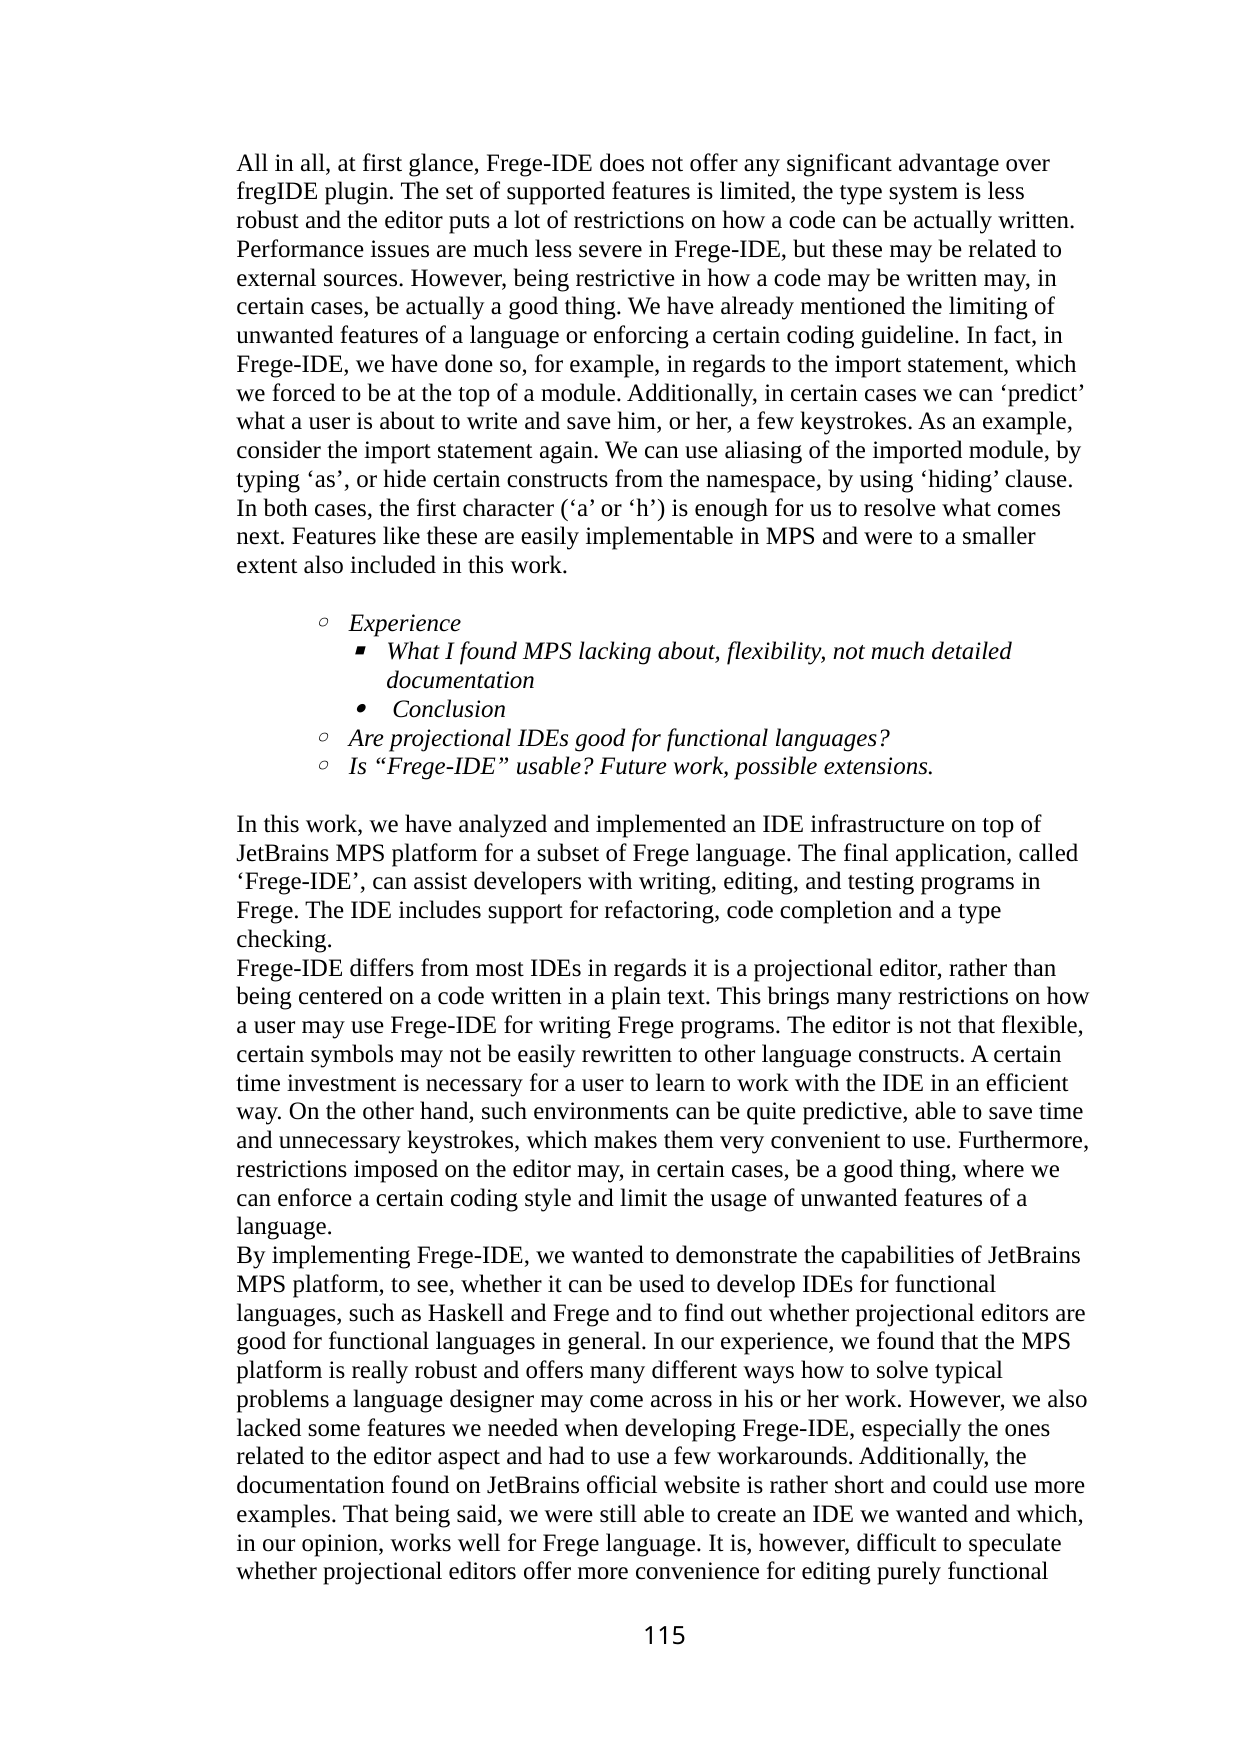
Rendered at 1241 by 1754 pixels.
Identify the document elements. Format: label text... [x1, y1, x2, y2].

list Is “Frege-IDE” usable? Future work, possible extensions. [311, 751, 1092, 780]
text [236, 1240, 1092, 1585]
text All in all, at first glance, Frege-IDE does not offer any significant advantage over fregIDE plugin. The set of supported features is limited, the type system is less robust and the editor puts a lot of restrictions on how a code can be actually written. Performance issues are much less severe in Frege-IDE, but these may be related to external sources. However, being restrictive in how a code may be written may, in certain cases, be actually a good thing. We have already mentioned the limiting of unwanted features of a language or enforcing a certain coding guideline. In fact, in Frege-IDE, we have done so, for example, in regards to the import statement, which we forced to be at the top of a module. Additionally, in certain cases we can ‘predict’ what a user is about to write and save him, or her, a few keystrokes. As an example, consider the import statement again. We can use aliasing of the imported module, by typing ‘as’, or hide certain constructs from the namespace, by using ‘hiding’ clause. In both cases, the first character (‘a’ or ‘h’) is enough for us to resolve what comes next. Features like these are easily implementable in MPS and were to a smaller extent also included in this work. [236, 148, 1092, 579]
list Conclusion [354, 694, 1092, 723]
list Experience [311, 608, 1092, 636]
text Frege-IDE differs from most IDEs in regards it is a projectional editor, rather than being centered on a code written in a plain text. This brings many restrictions on how a user may use Frege-IDE for writing Frege programs. The editor is not that flexible, certain symbols may not be easily rewritten to other language constructs. A certain time investment is necessary for a user to learn to work with the IDE in an efficient way. On the other hand, such environments can be quite predictive, able to save time and unnecessary keystrokes, which makes them very convenient to use. Furthermore, restrictions imposed on the editor may, in certain cases, be a good thing, where we can enforce a certain coding style and limit the usage of unwanted features of a language. [236, 953, 1092, 1240]
text In this work, we have analyzed and implemented an IDE infrastructure on top of JetBrains MPS platform for a subset of Frege language. The final application, called ‘Frege-IDE’, can assist developers with writing, editing, and testing programs in Frege. The IDE includes support for refactoring, code completion and a type checking. [236, 809, 1092, 953]
list What I found MPS lacking about, flexibility, not much detailed documentation [349, 636, 1092, 694]
list Are projectional IDEs good for functional languages? [311, 723, 1092, 751]
